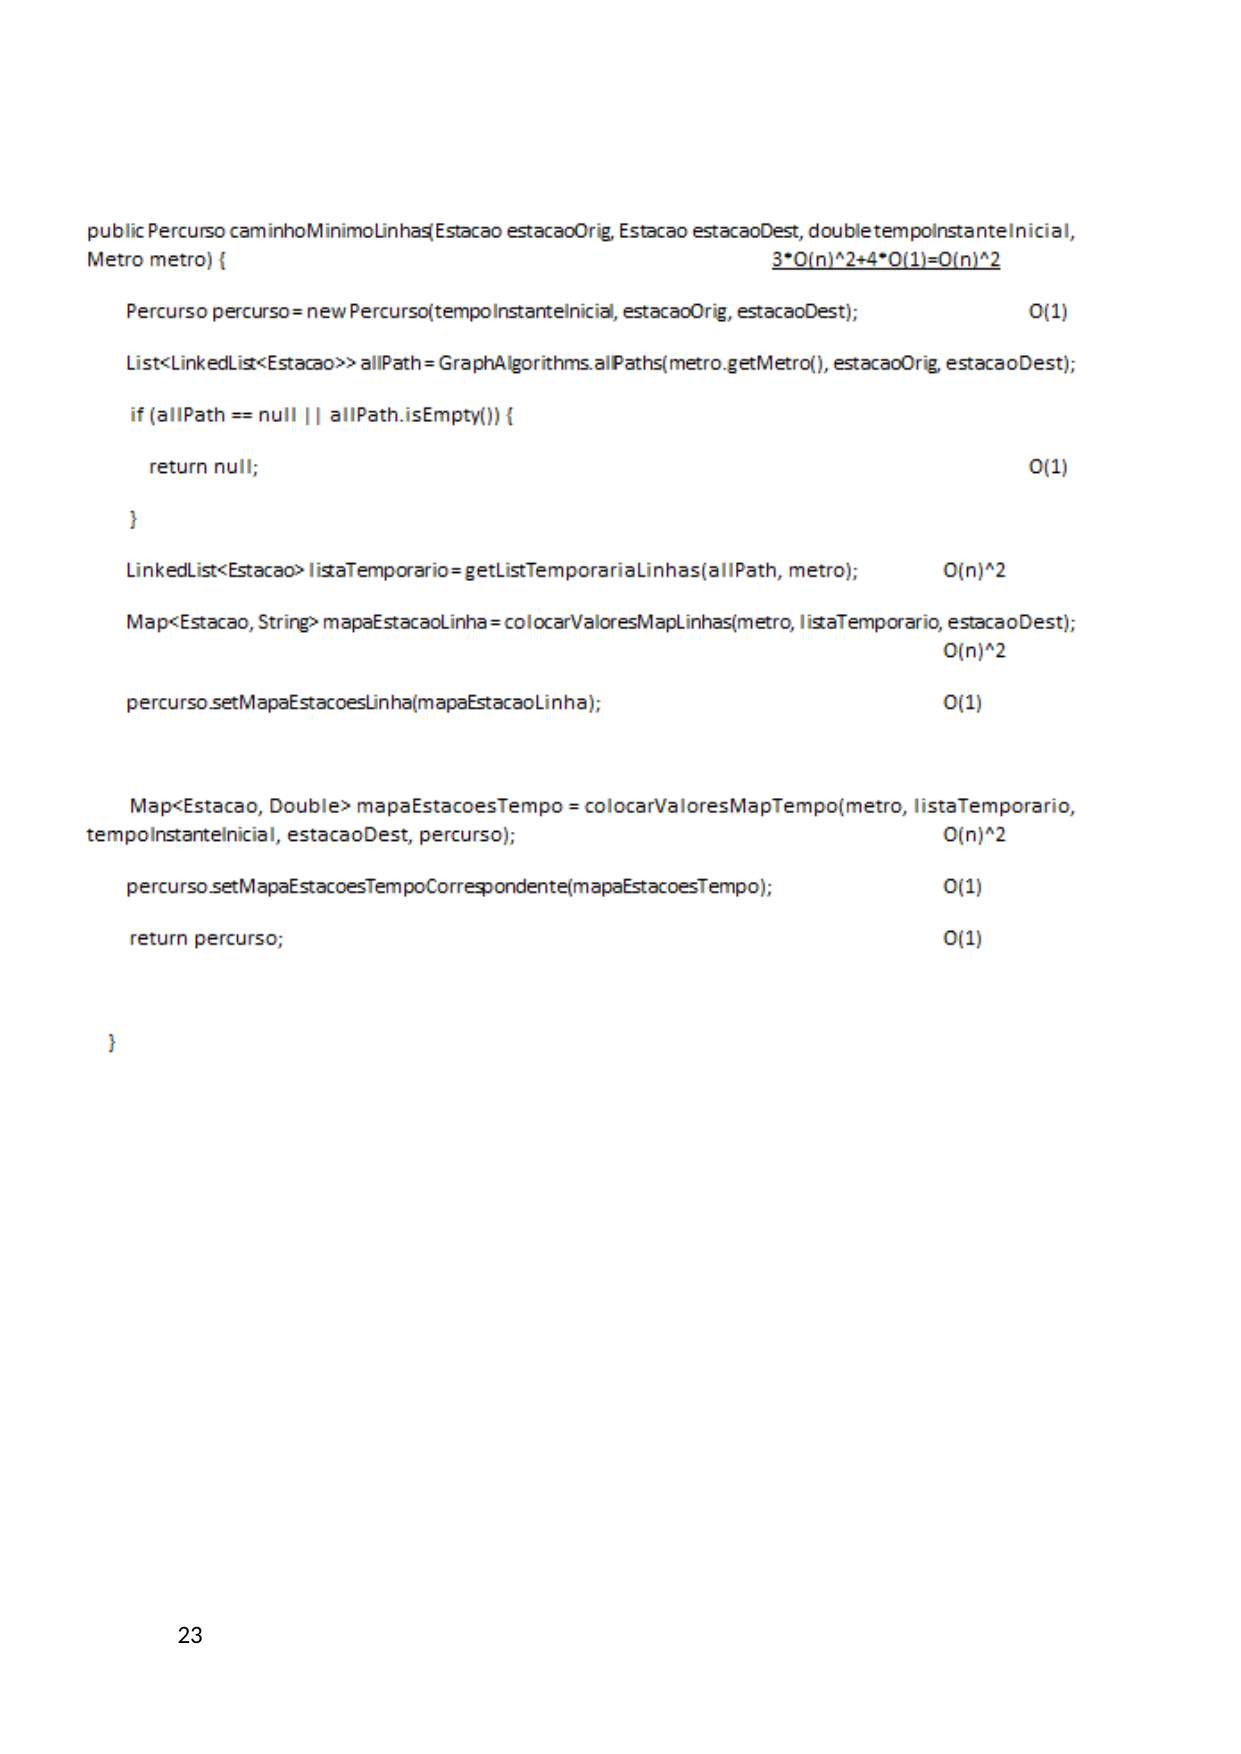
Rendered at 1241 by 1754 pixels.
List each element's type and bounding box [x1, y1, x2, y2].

picture [71, 213, 1199, 1081]
